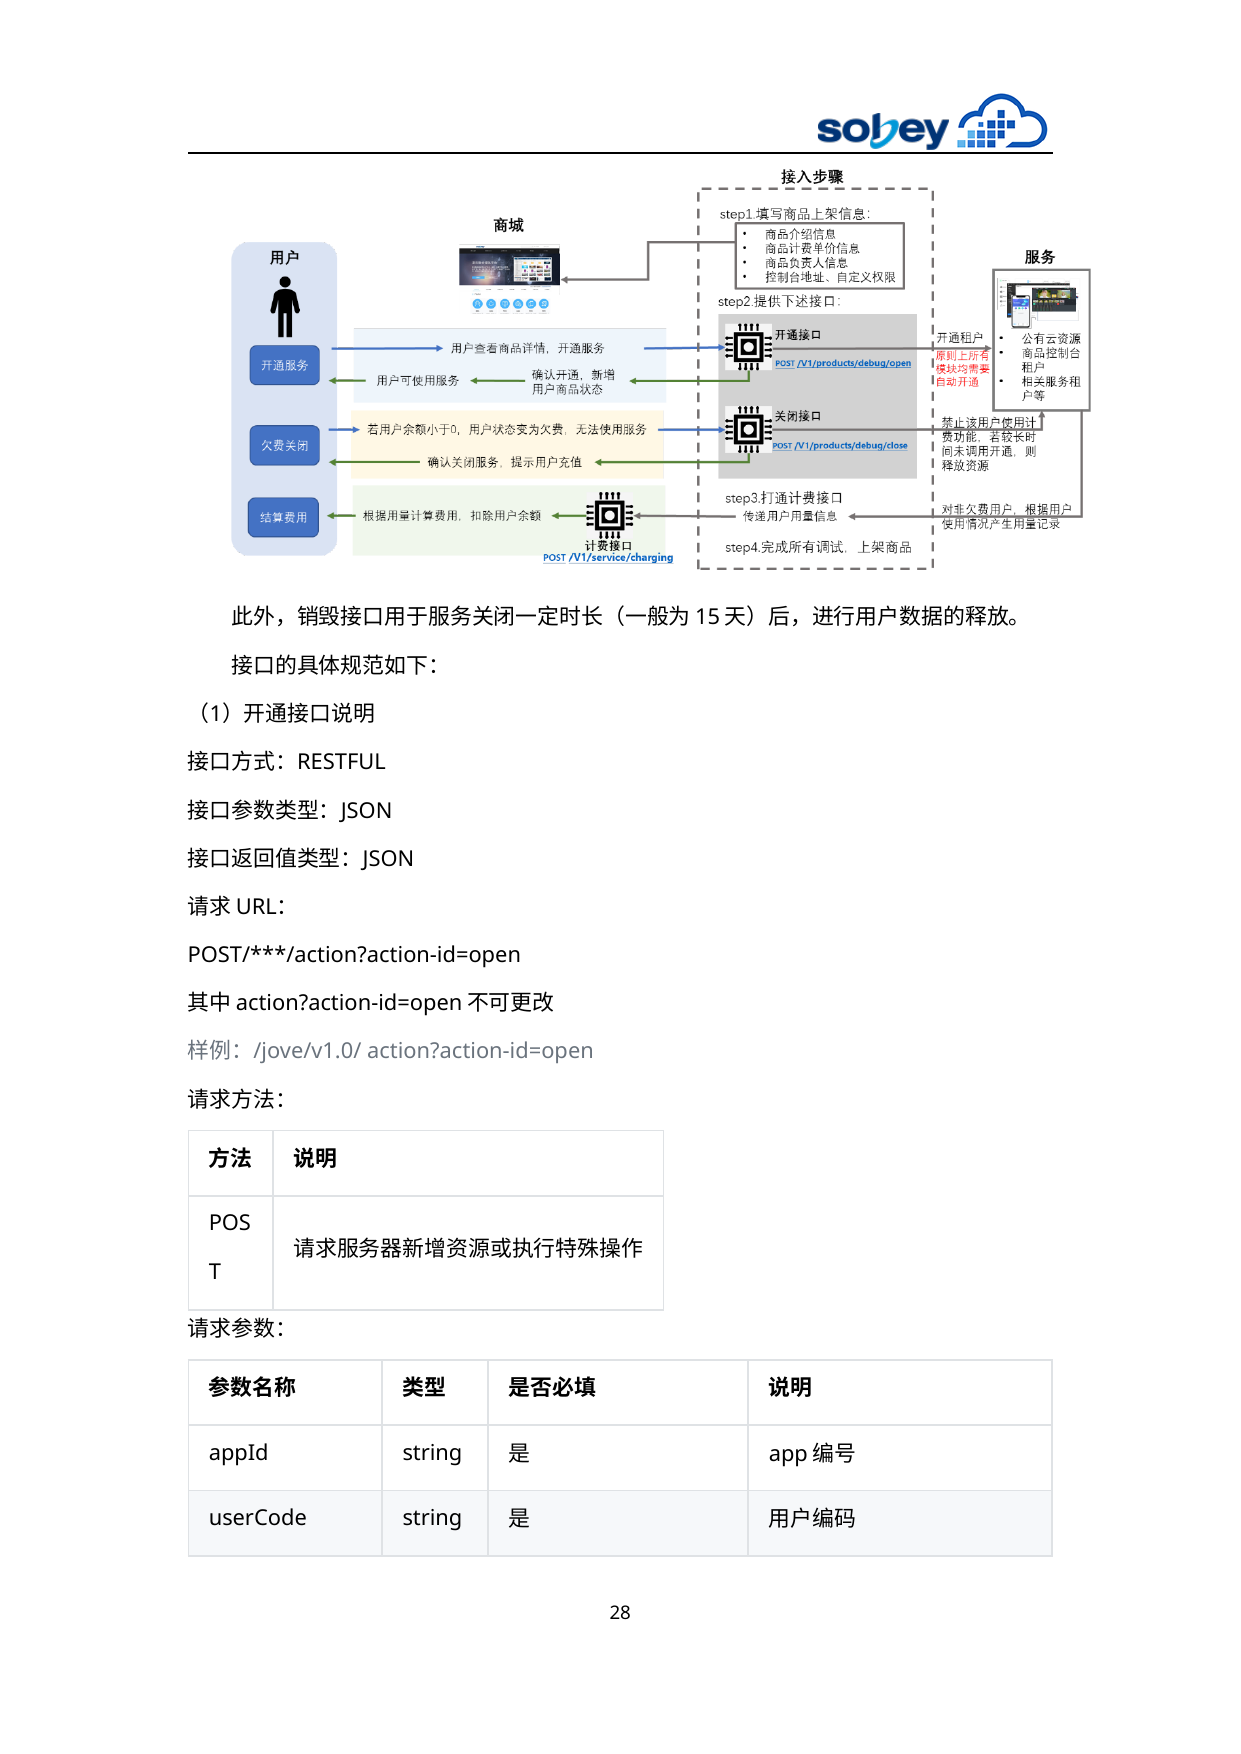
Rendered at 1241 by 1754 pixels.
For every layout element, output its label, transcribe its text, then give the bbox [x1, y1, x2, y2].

table_header 是否必填 [489, 1361, 747, 1424]
text 请求方法： [187, 1081, 1053, 1114]
text 请求URL： [187, 889, 1053, 921]
table_cell 请求服务器新增资源或执行特殊操作 [274, 1197, 663, 1309]
text 接口返回值类型：JSON [187, 841, 1053, 873]
table_cell userCode [189, 1491, 381, 1555]
table_header 说明 [274, 1131, 663, 1195]
text 接口的具体规范如下： [187, 647, 1053, 680]
text 接口方式：RESTFUL [187, 744, 1053, 776]
table_cell string [383, 1491, 487, 1555]
table_cell 是 [489, 1491, 747, 1555]
text POST/***/action?action-id=open [187, 937, 1053, 970]
text 样例：/jove/v1.0/ action?action-id=open [187, 1033, 1053, 1066]
table_header 参数名称 [189, 1361, 381, 1424]
text 其中action?action-id=open不可更改 [187, 985, 1053, 1017]
text （1）开通接口说明 [187, 696, 1053, 728]
table_cell app编号 [749, 1426, 1051, 1489]
table_header 类型 [383, 1361, 487, 1424]
table_header 说明 [749, 1361, 1051, 1424]
picture [231, 161, 1091, 570]
picture [817, 88, 1053, 151]
table_cell appId [189, 1426, 381, 1489]
table_header 方法 [189, 1131, 272, 1195]
table_cell string [383, 1426, 487, 1489]
text 此外，销毁接口用于服务关闭一定时长（一般为15天）后，进行用户数据的释放。 [187, 599, 1053, 631]
table_cell POST [189, 1197, 272, 1309]
text 接口参数类型：JSON [187, 792, 1053, 825]
text 请求参数： [187, 1311, 1053, 1343]
table_cell 是 [489, 1426, 747, 1489]
table_cell 用户编码 [749, 1491, 1051, 1555]
